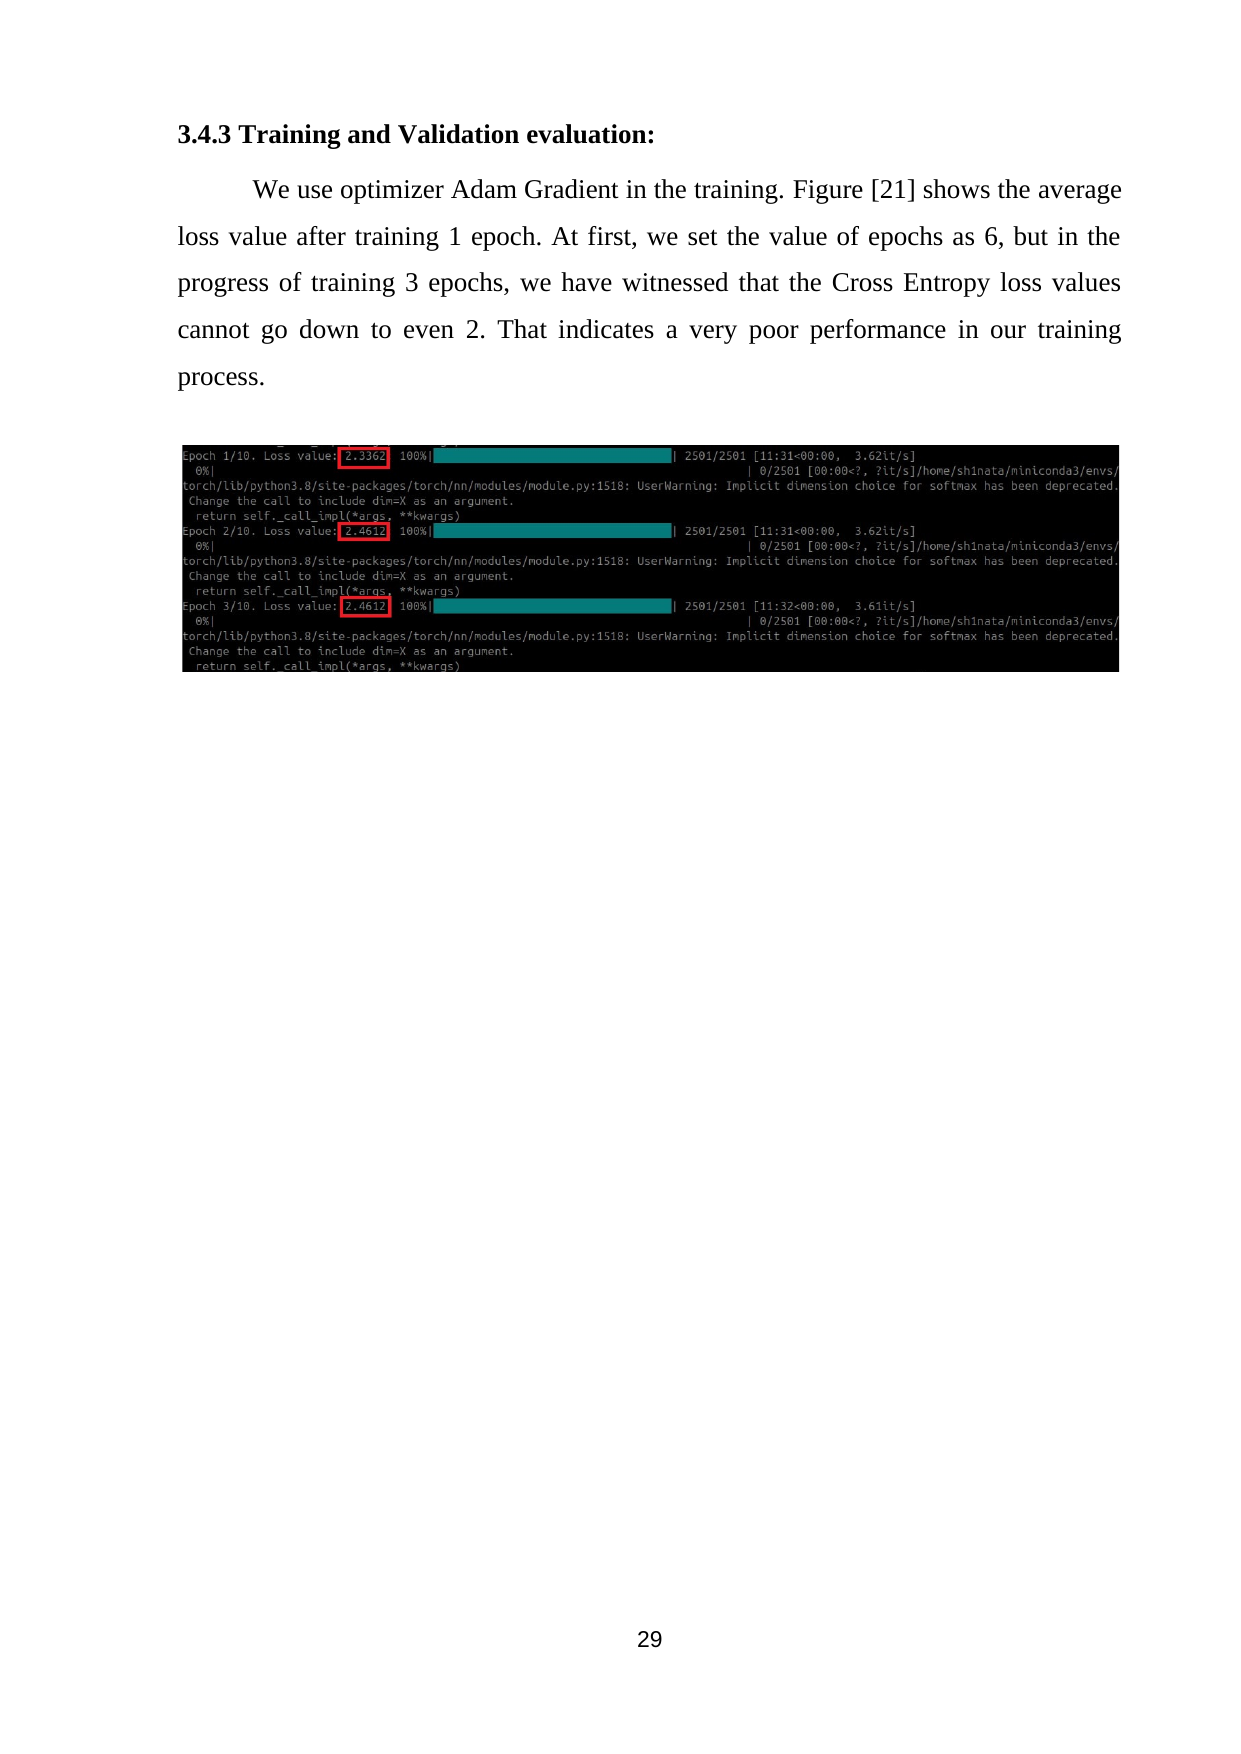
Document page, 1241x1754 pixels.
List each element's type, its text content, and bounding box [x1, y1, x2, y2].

picture [181, 445, 1119, 671]
subtitle 3.4.3 Training and Validation evaluation: [177, 118, 1122, 149]
text We use optimizer Adam Gradient in the training. Figure [21] shows the average loss value after training 1 epoch. At first, we set the value of epochs as 6, but in the progress of training 3 epochs, we have witnessed that the Cross Entropy loss values cannot go down to even 2. That indicates a very poor performance in our training process. [177, 173, 1122, 391]
